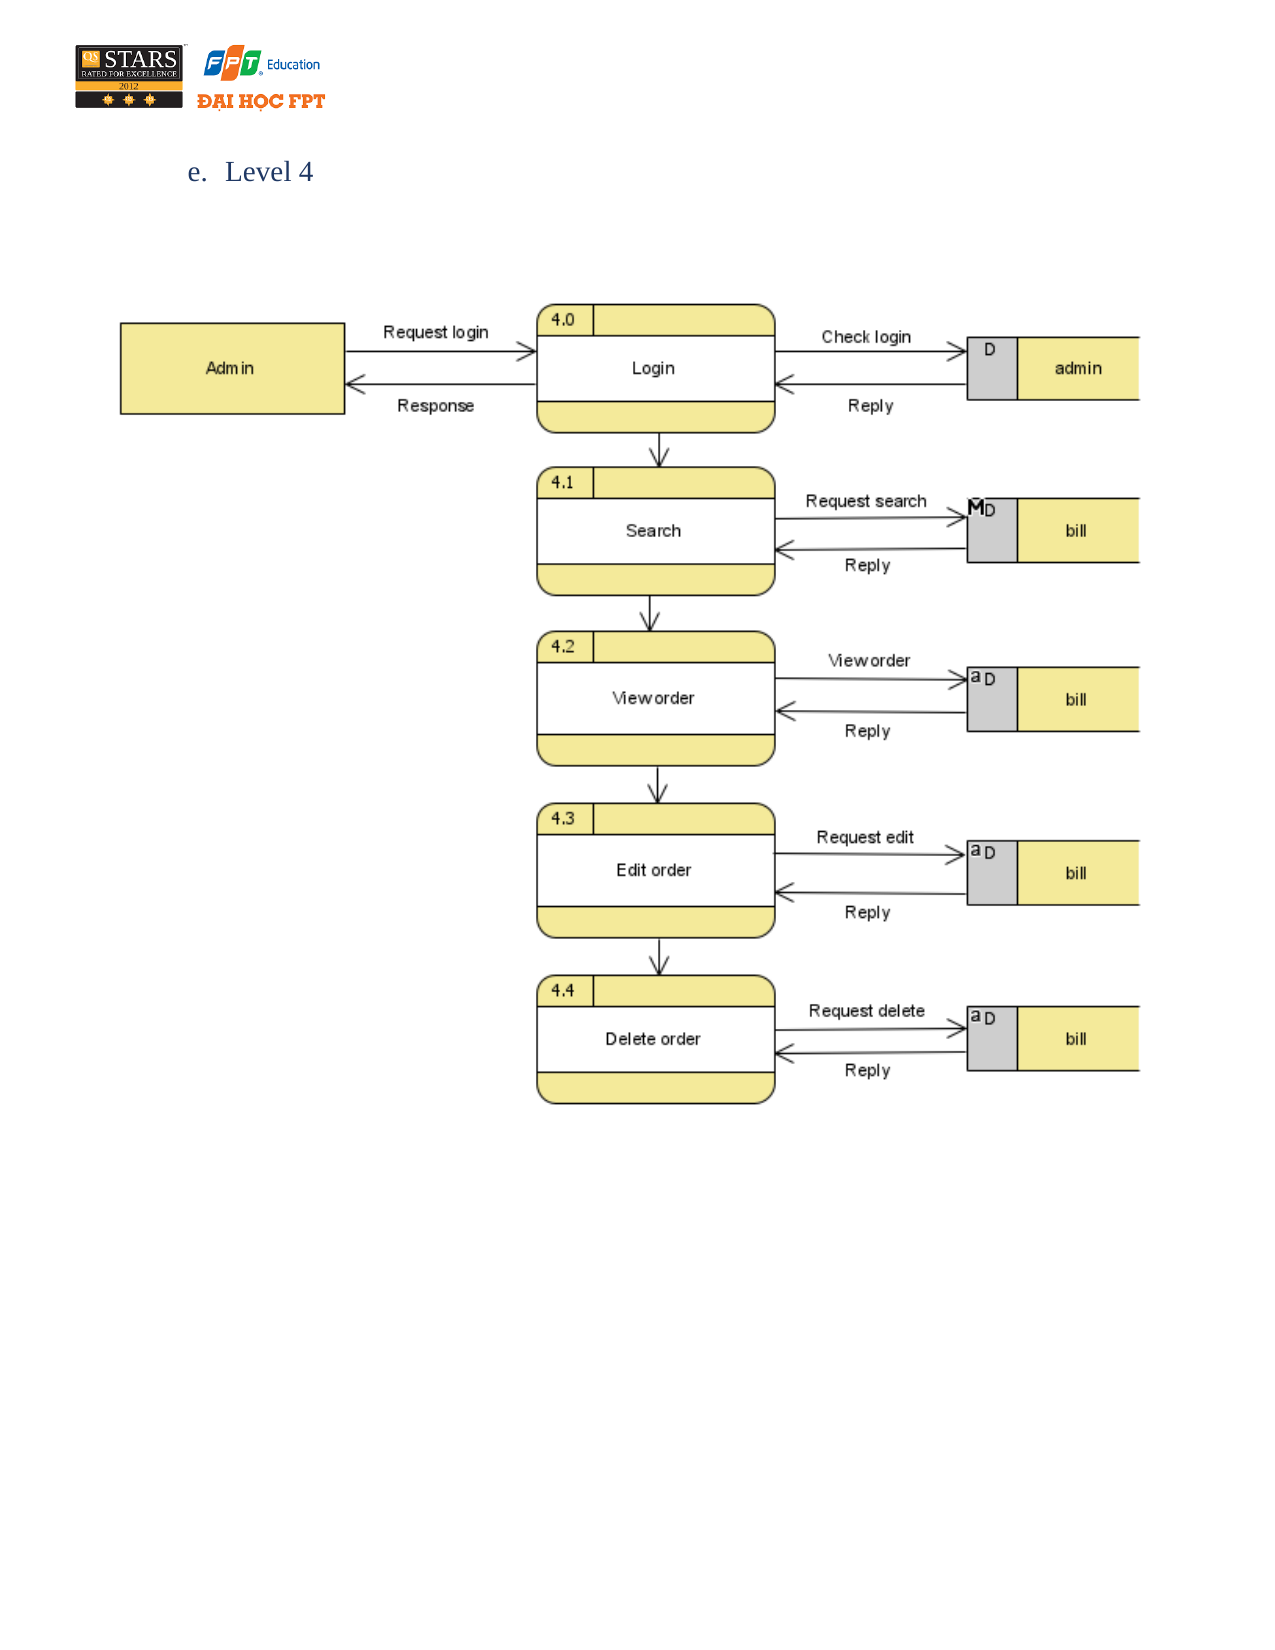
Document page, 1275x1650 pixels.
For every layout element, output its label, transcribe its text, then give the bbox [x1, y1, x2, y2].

picture [68, 31, 332, 120]
picture [89, 279, 1184, 1111]
subtitle Level 4 [187, 154, 1125, 188]
